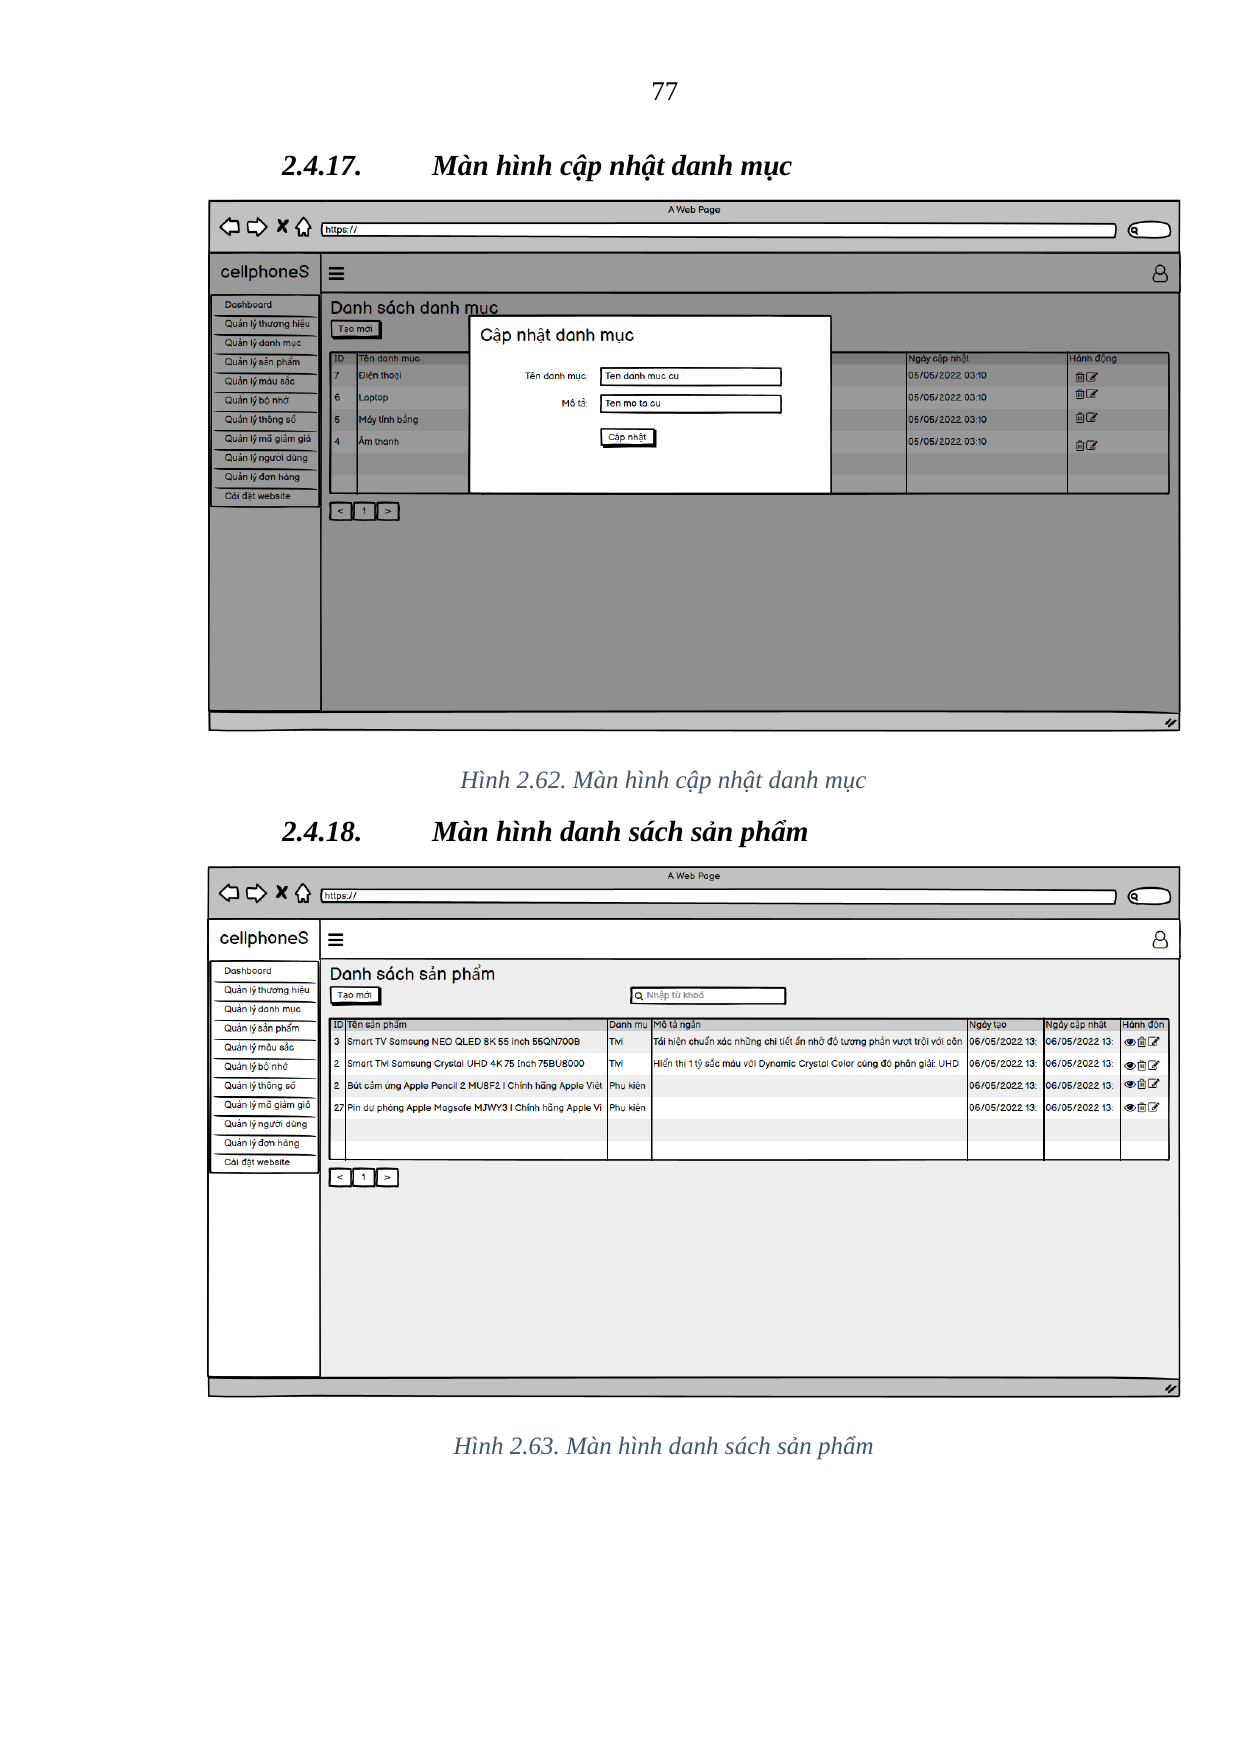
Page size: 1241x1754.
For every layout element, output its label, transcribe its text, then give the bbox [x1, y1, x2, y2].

picture [206, 198, 1182, 733]
subtitle Màn hình cập nhật danh mục [282, 148, 1122, 181]
subtitle Màn hình danh sách sản phẩm [282, 814, 1122, 848]
picture [206, 864, 1182, 1399]
